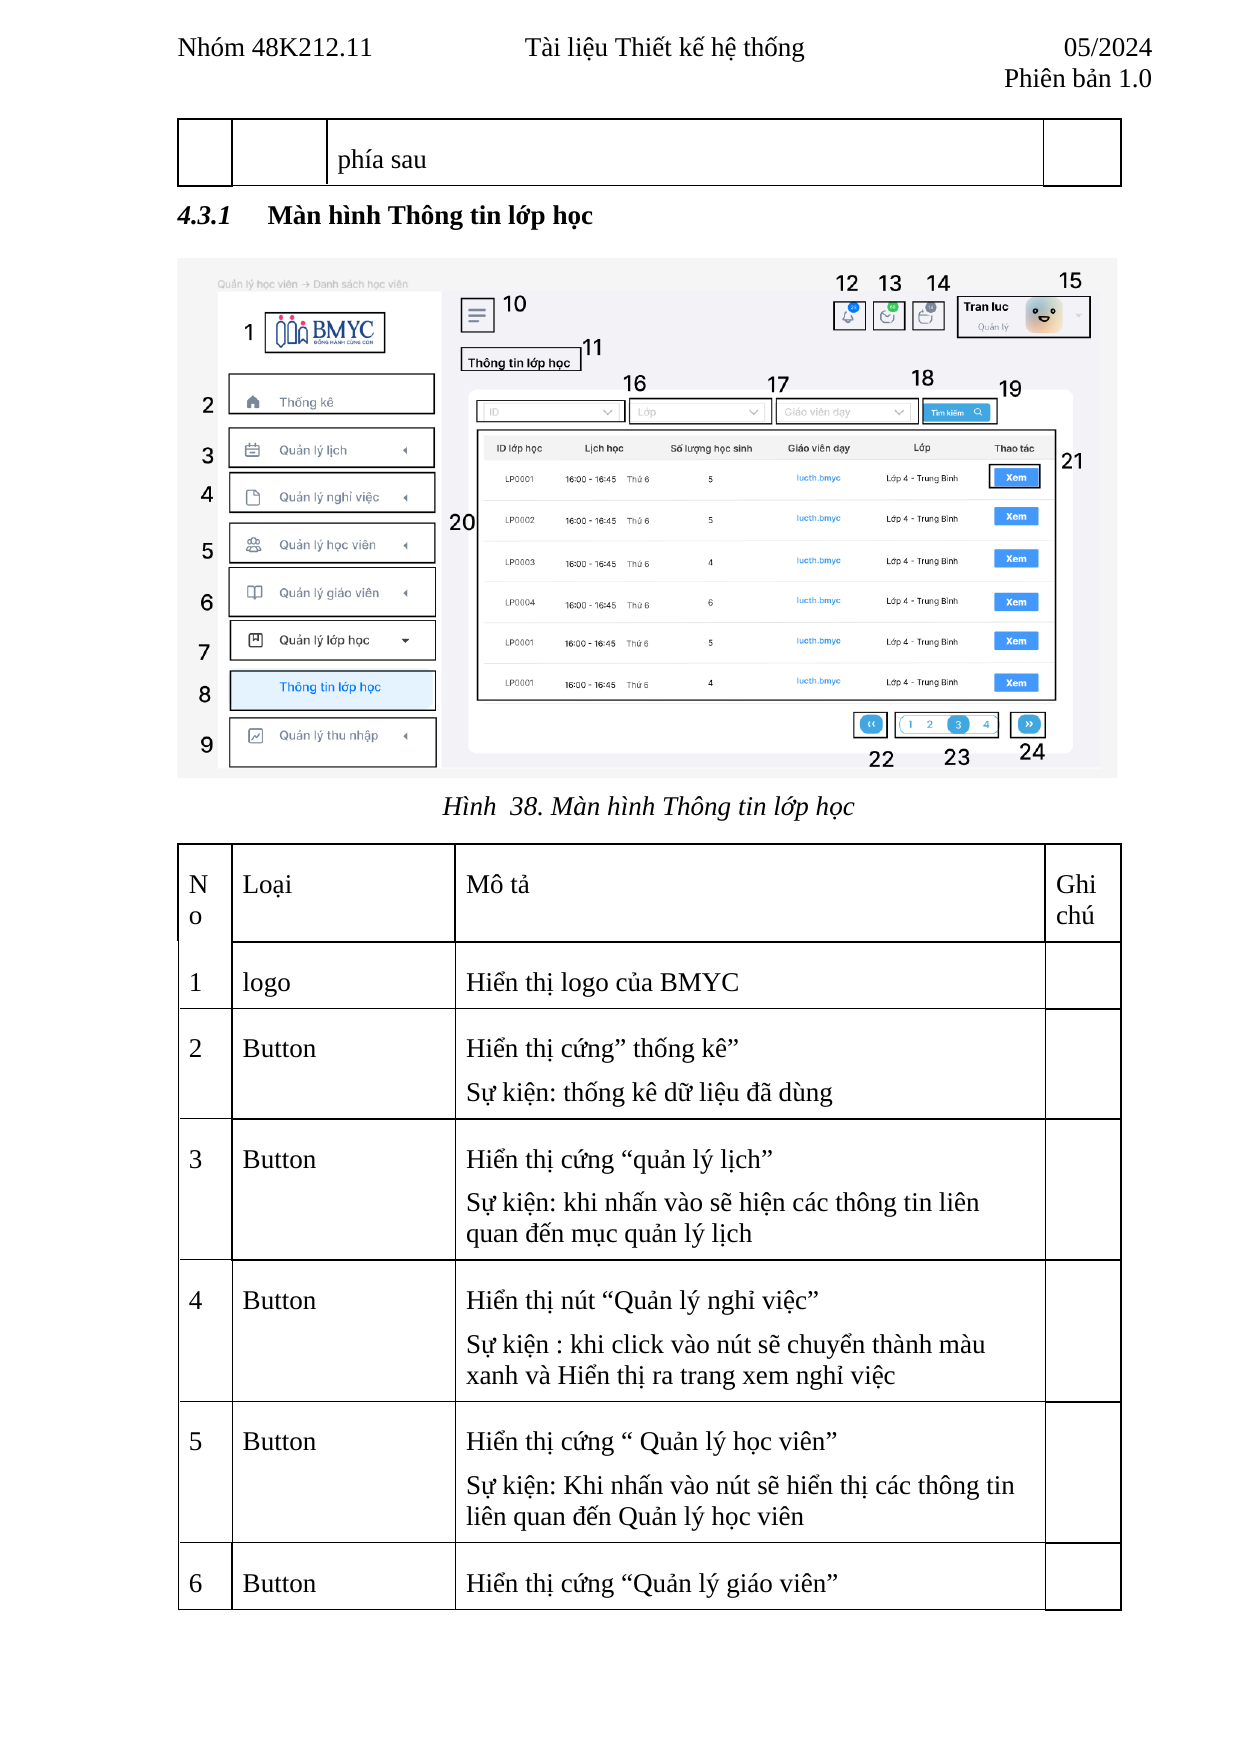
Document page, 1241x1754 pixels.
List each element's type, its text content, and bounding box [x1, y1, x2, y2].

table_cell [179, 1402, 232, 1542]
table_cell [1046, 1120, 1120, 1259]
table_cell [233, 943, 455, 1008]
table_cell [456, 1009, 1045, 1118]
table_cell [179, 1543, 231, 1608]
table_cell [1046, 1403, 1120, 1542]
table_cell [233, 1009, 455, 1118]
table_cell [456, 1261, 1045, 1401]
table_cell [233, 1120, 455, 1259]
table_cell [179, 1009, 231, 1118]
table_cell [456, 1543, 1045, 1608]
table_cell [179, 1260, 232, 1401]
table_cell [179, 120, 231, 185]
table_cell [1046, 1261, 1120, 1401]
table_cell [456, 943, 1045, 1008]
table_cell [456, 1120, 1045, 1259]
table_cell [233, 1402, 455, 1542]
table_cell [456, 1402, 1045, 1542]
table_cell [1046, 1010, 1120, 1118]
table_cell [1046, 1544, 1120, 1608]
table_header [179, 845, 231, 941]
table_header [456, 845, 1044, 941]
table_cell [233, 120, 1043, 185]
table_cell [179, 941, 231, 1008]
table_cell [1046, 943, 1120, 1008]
picture [177, 258, 1118, 778]
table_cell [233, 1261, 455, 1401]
subtitle Màn hình Thông tin lớp học [177, 199, 1122, 230]
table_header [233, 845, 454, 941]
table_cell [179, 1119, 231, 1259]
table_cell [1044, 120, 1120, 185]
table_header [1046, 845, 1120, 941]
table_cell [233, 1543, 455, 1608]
